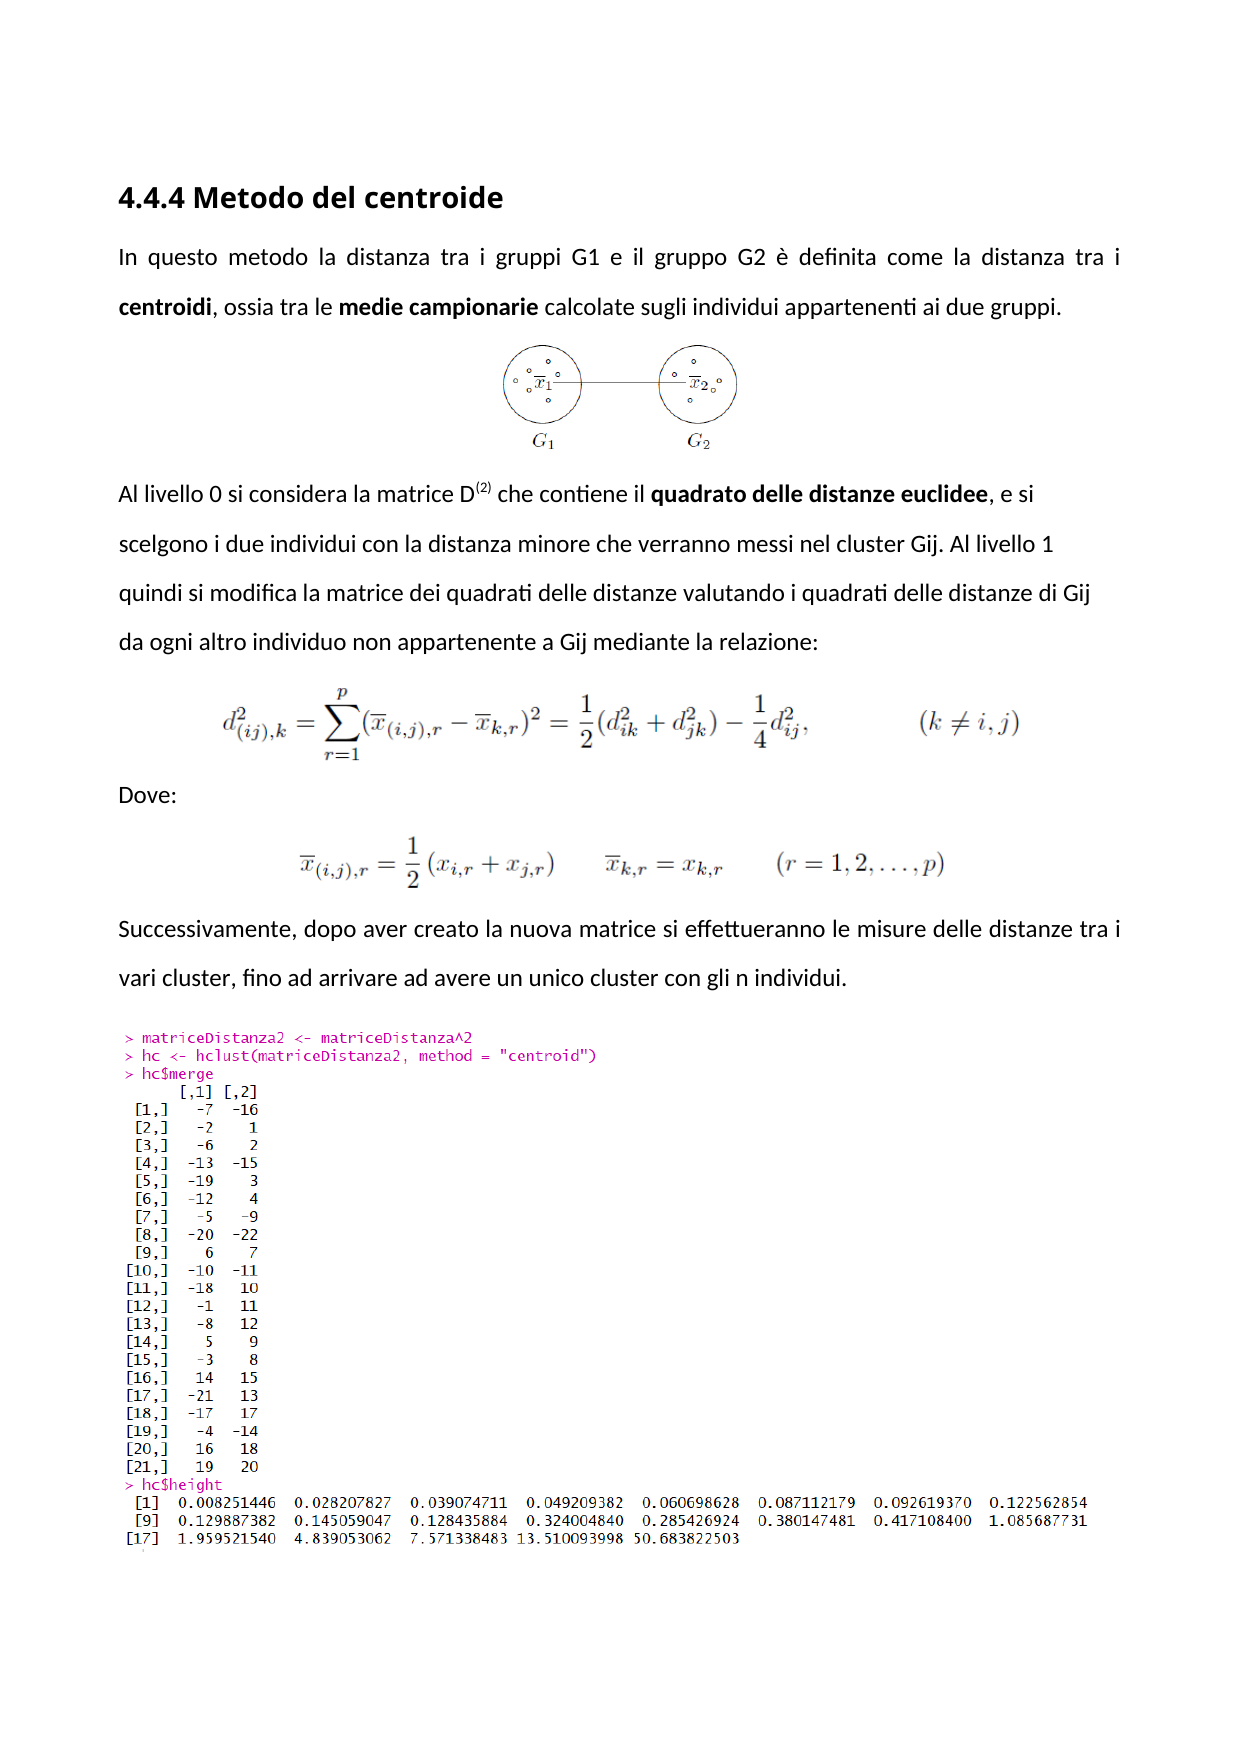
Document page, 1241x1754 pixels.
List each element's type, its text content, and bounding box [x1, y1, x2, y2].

subtitle 4.4.4 Metodo del centroide [118, 177, 1122, 217]
picture [293, 830, 947, 896]
picture [501, 341, 739, 461]
text Dove: [118, 779, 1122, 810]
picture [213, 678, 1027, 771]
text Successivamente, dopo aver creato la nuova matrice si effettueranno le misure delle distanze tra i vari cluster, fino ad arrivare ad avere un unico cluster con gli n individui. [118, 913, 1122, 993]
picture [118, 1032, 1105, 1552]
text Al livello 0 si considera la matrice D(2) che contiene il quadrato delle distanze euclidee, e si scelgono i due individui con la distanza minore che verranno messi nel cluster Gij. Al livello 1 quindi si modifica la matrice dei quadrati delle distanze valutando i quadrati delle distanze di Gij da ogni altro individuo non appartenente a Gij mediante la relazione: [118, 478, 1122, 657]
text In questo metodo la distanza tra i gruppi G1 e il gruppo G2 è definita come la distanza tra i centroidi, ossia tra le medie campionarie calcolate sugli individui appartenenti ai due gruppi. [118, 241, 1122, 321]
